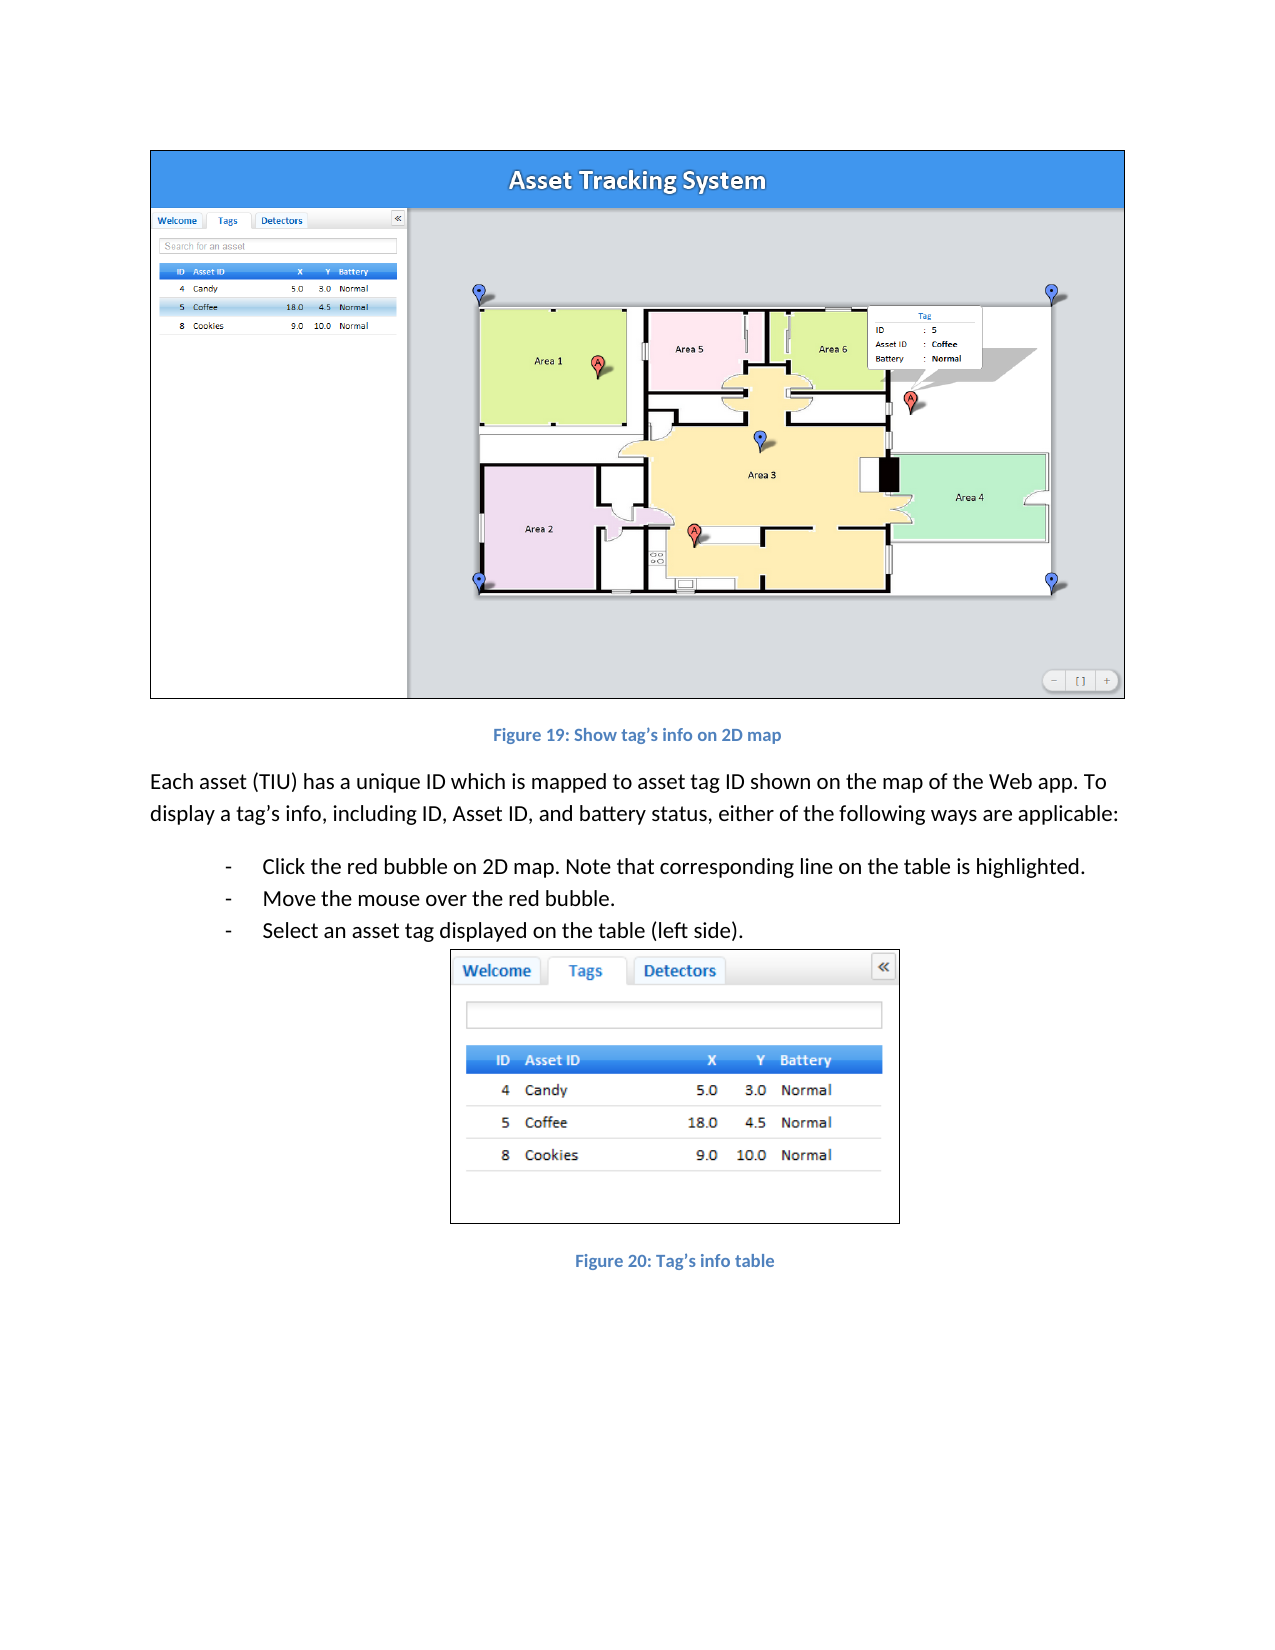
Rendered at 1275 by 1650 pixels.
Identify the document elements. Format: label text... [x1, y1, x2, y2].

text Each asset (TIU) has a unique ID which is mapped to asset tag ID shown on the map of the Web app. To display a tag’s info, including ID, Asset ID, and battery status, either of the following ways are applicable: [150, 767, 1125, 827]
list Click the red bubble on 2D map. Note that corresponding line on the table is highlighted. [225, 852, 1125, 880]
picture [451, 950, 899, 1223]
list Move the mouse over the red bubble. [225, 884, 1125, 912]
picture [151, 151, 1124, 698]
list Select an asset tag displayed on the table (left side). [225, 917, 1125, 944]
